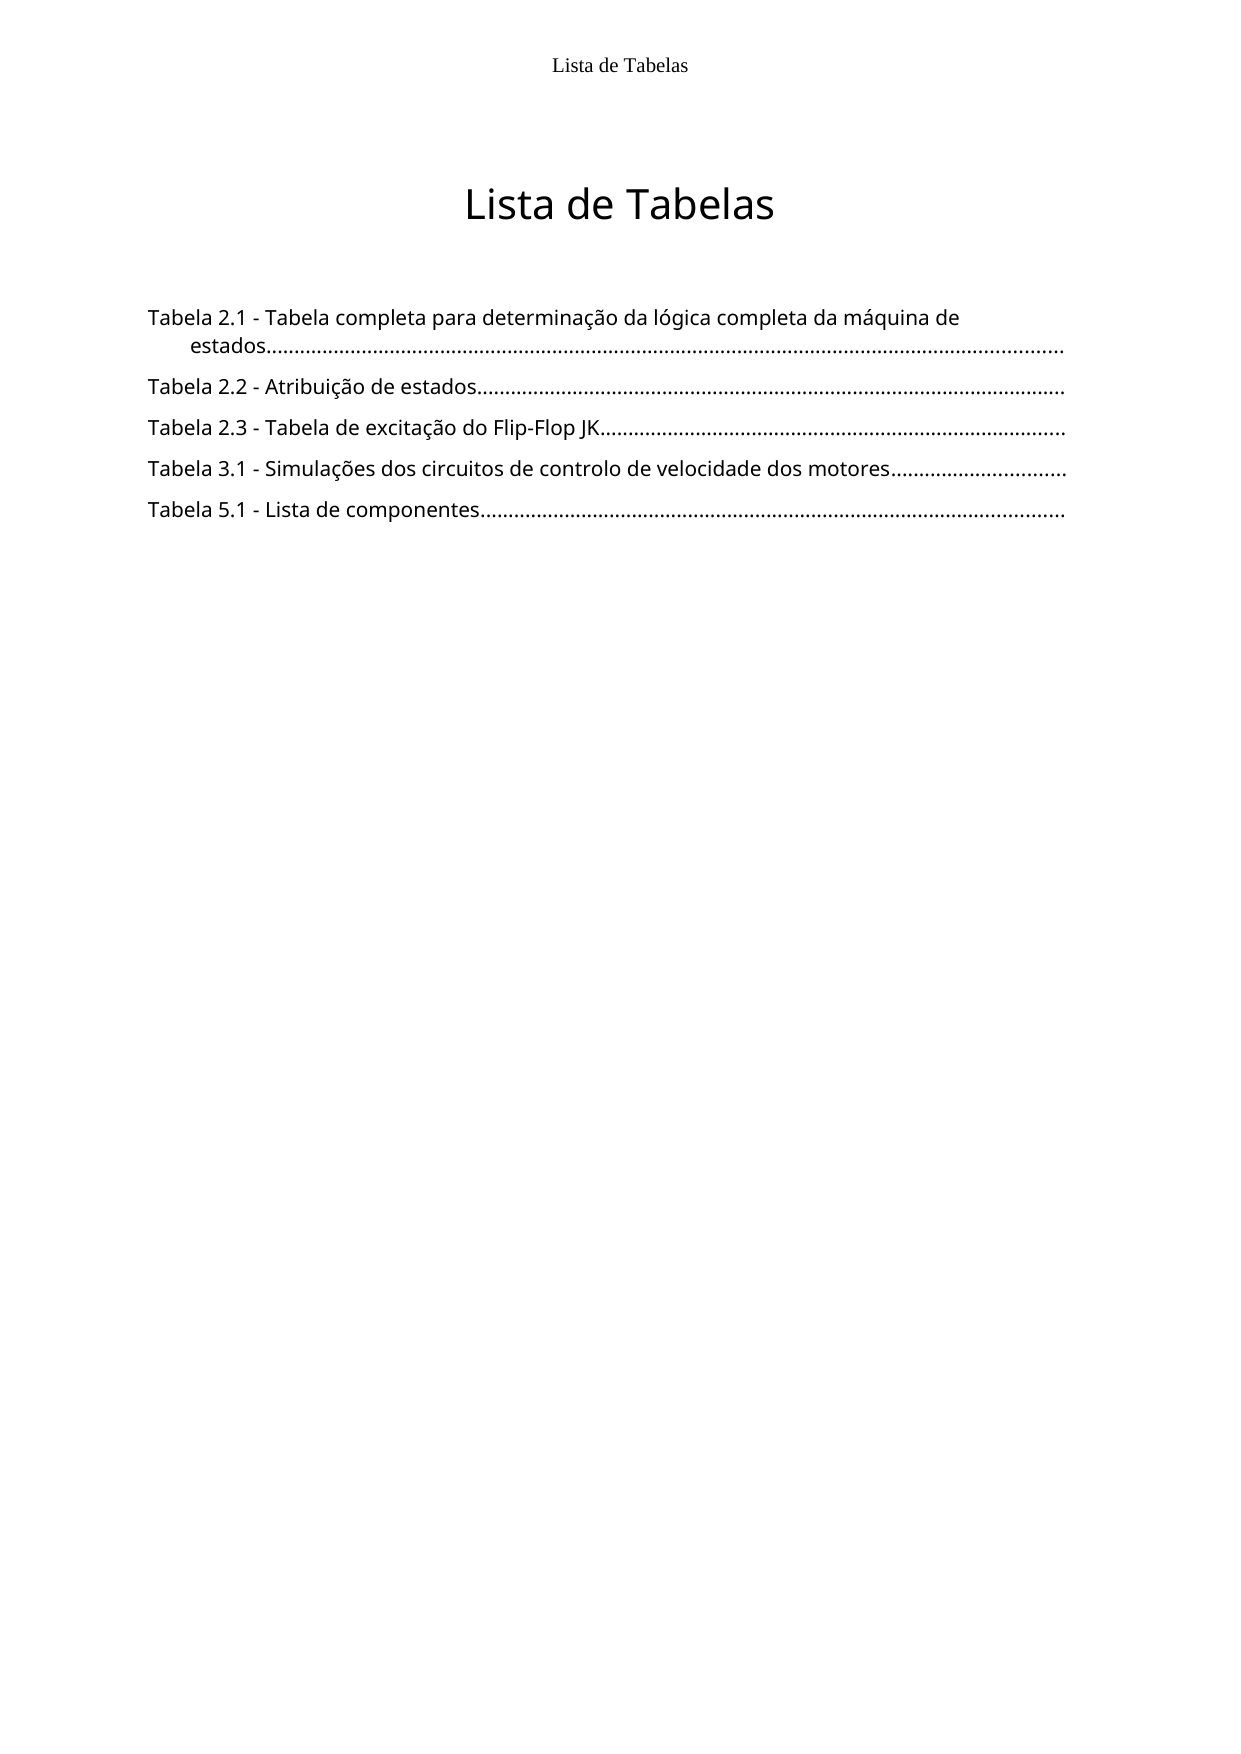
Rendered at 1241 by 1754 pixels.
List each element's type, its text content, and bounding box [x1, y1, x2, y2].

text Tabela 5.1 - Lista de componentes 46 [148, 495, 1033, 523]
text Tabela 2.3 - Tabela de excitação do Flip-Flop JK 19 [148, 413, 1033, 441]
text Tabela 2.2 - Atribuição de estados 19 [148, 372, 1033, 400]
text Tabela 2.1 - Tabela completa para determinação da lógica completa da máquina de estados 18 [148, 303, 1033, 359]
text Tabela 3.1 - Simulações dos circuitos de controlo de velocidade dos motores 27 [148, 454, 1033, 482]
text Lista de Tabelas [148, 175, 1092, 232]
